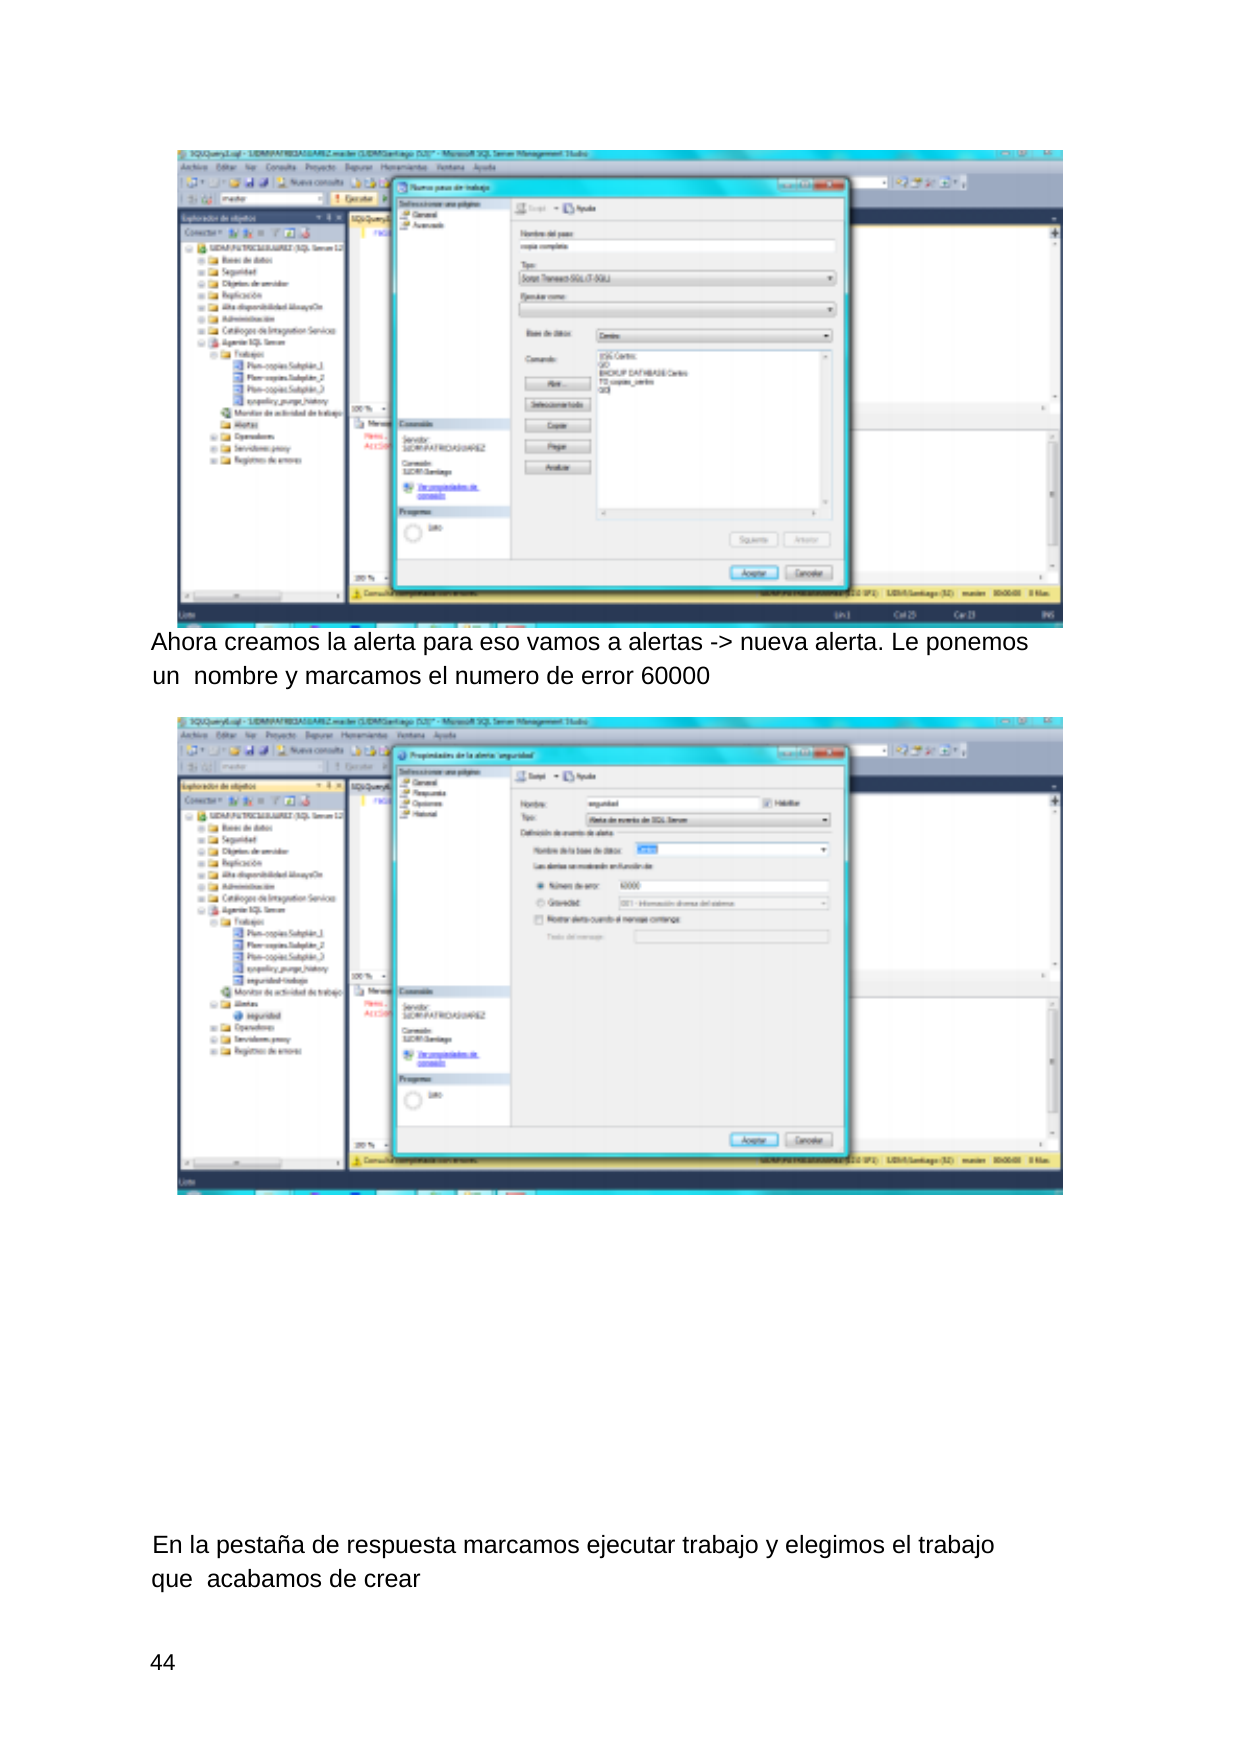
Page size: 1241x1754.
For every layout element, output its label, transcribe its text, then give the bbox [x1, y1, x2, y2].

picture [177, 150, 1063, 628]
picture [177, 717, 1063, 1195]
text En la pestaña de respuesta marcamos ejecutar trabajo y elegimos el trabajo que acabamos de crear [151, 1530, 1023, 1593]
text Ahora creamos la alerta para eso vamos a alertas -> nueva alerta. Le ponemos un nombre y marcamos el numero de error 60000 [151, 627, 1035, 689]
